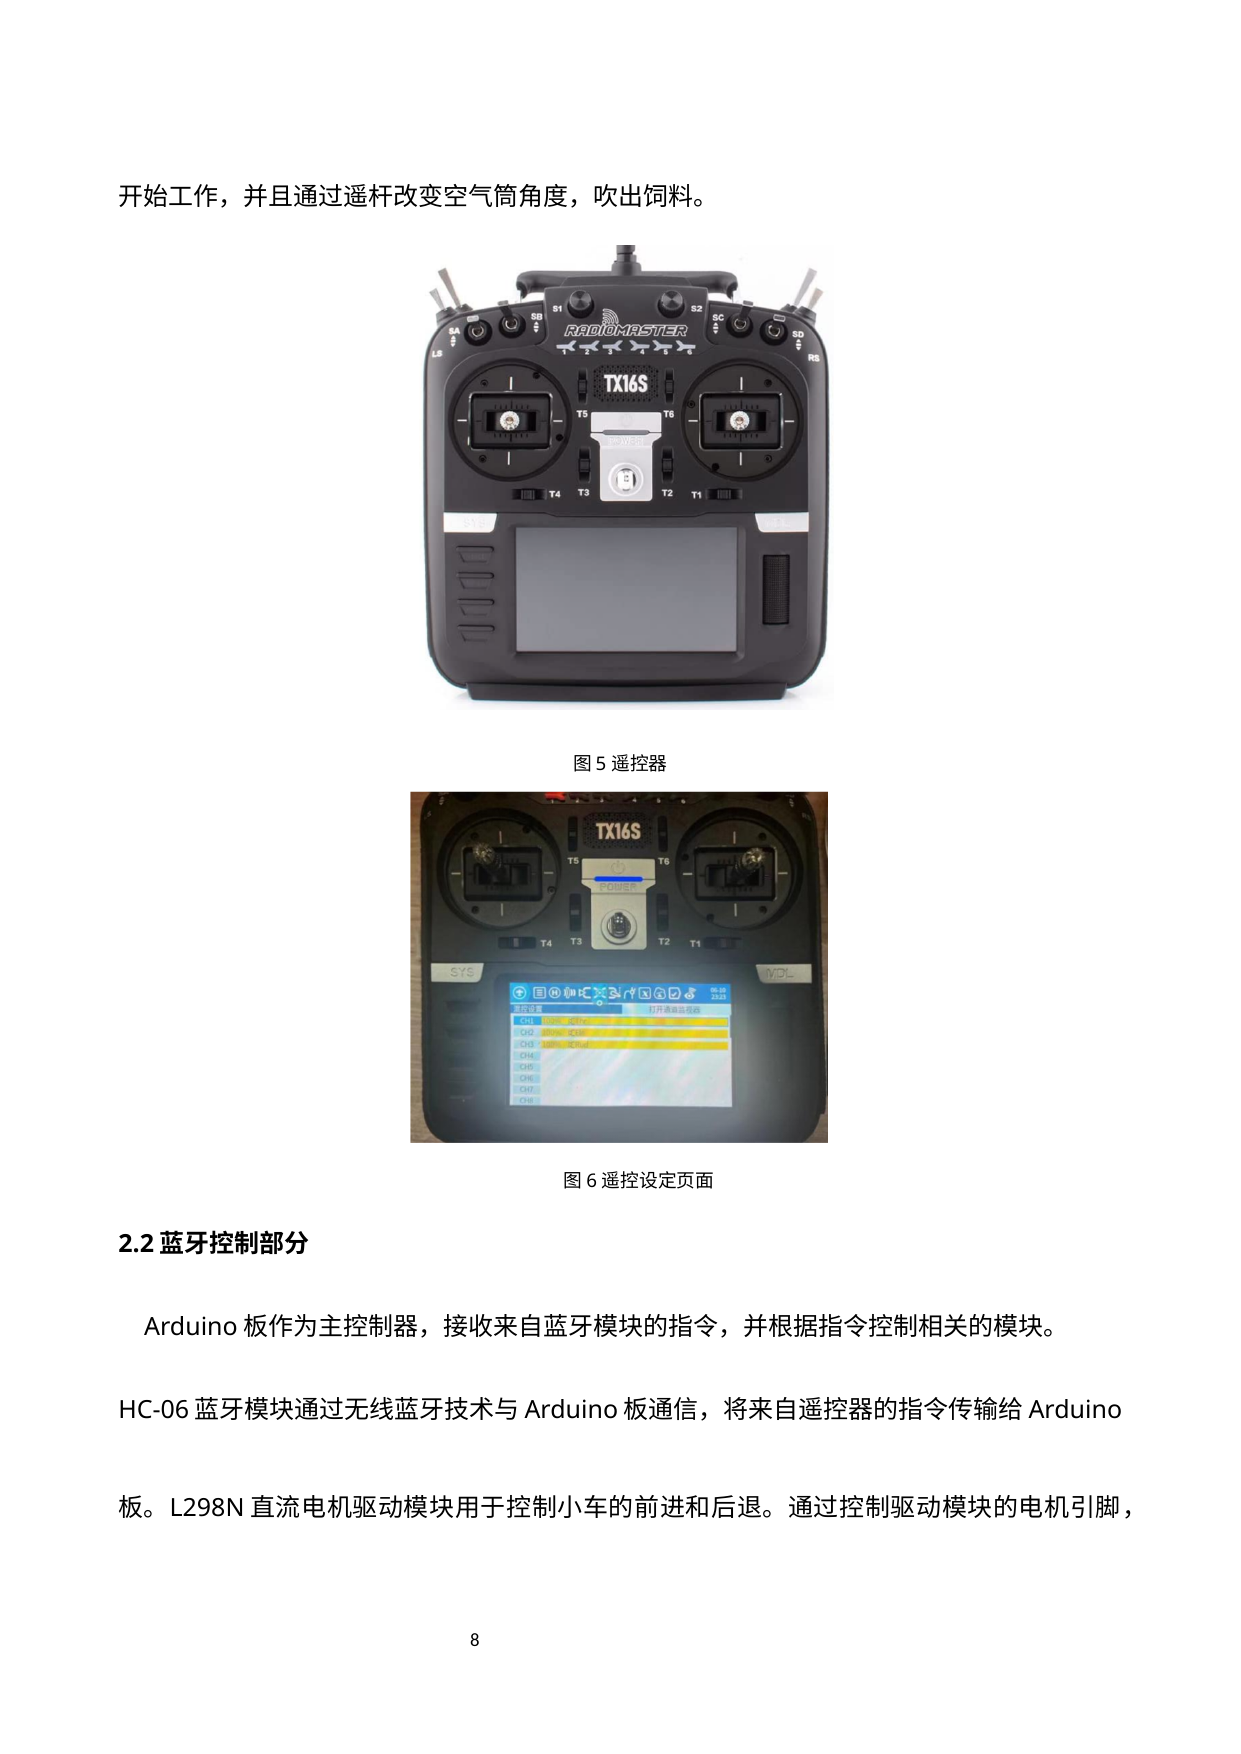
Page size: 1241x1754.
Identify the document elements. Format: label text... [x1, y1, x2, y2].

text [118, 1375, 1122, 1538]
picture [411, 792, 828, 1142]
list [118, 162, 1122, 227]
text 图5 遥控器 [118, 746, 1122, 778]
text Arduino板作为主控制器，接收来自蓝牙模块的指令，并根据指令控制相关的模块。 [118, 1292, 1122, 1357]
picture [361, 245, 879, 710]
list 图6 遥控设定页面 [118, 1163, 1122, 1195]
text 2.2蓝牙控制部分 [118, 1209, 1122, 1274]
